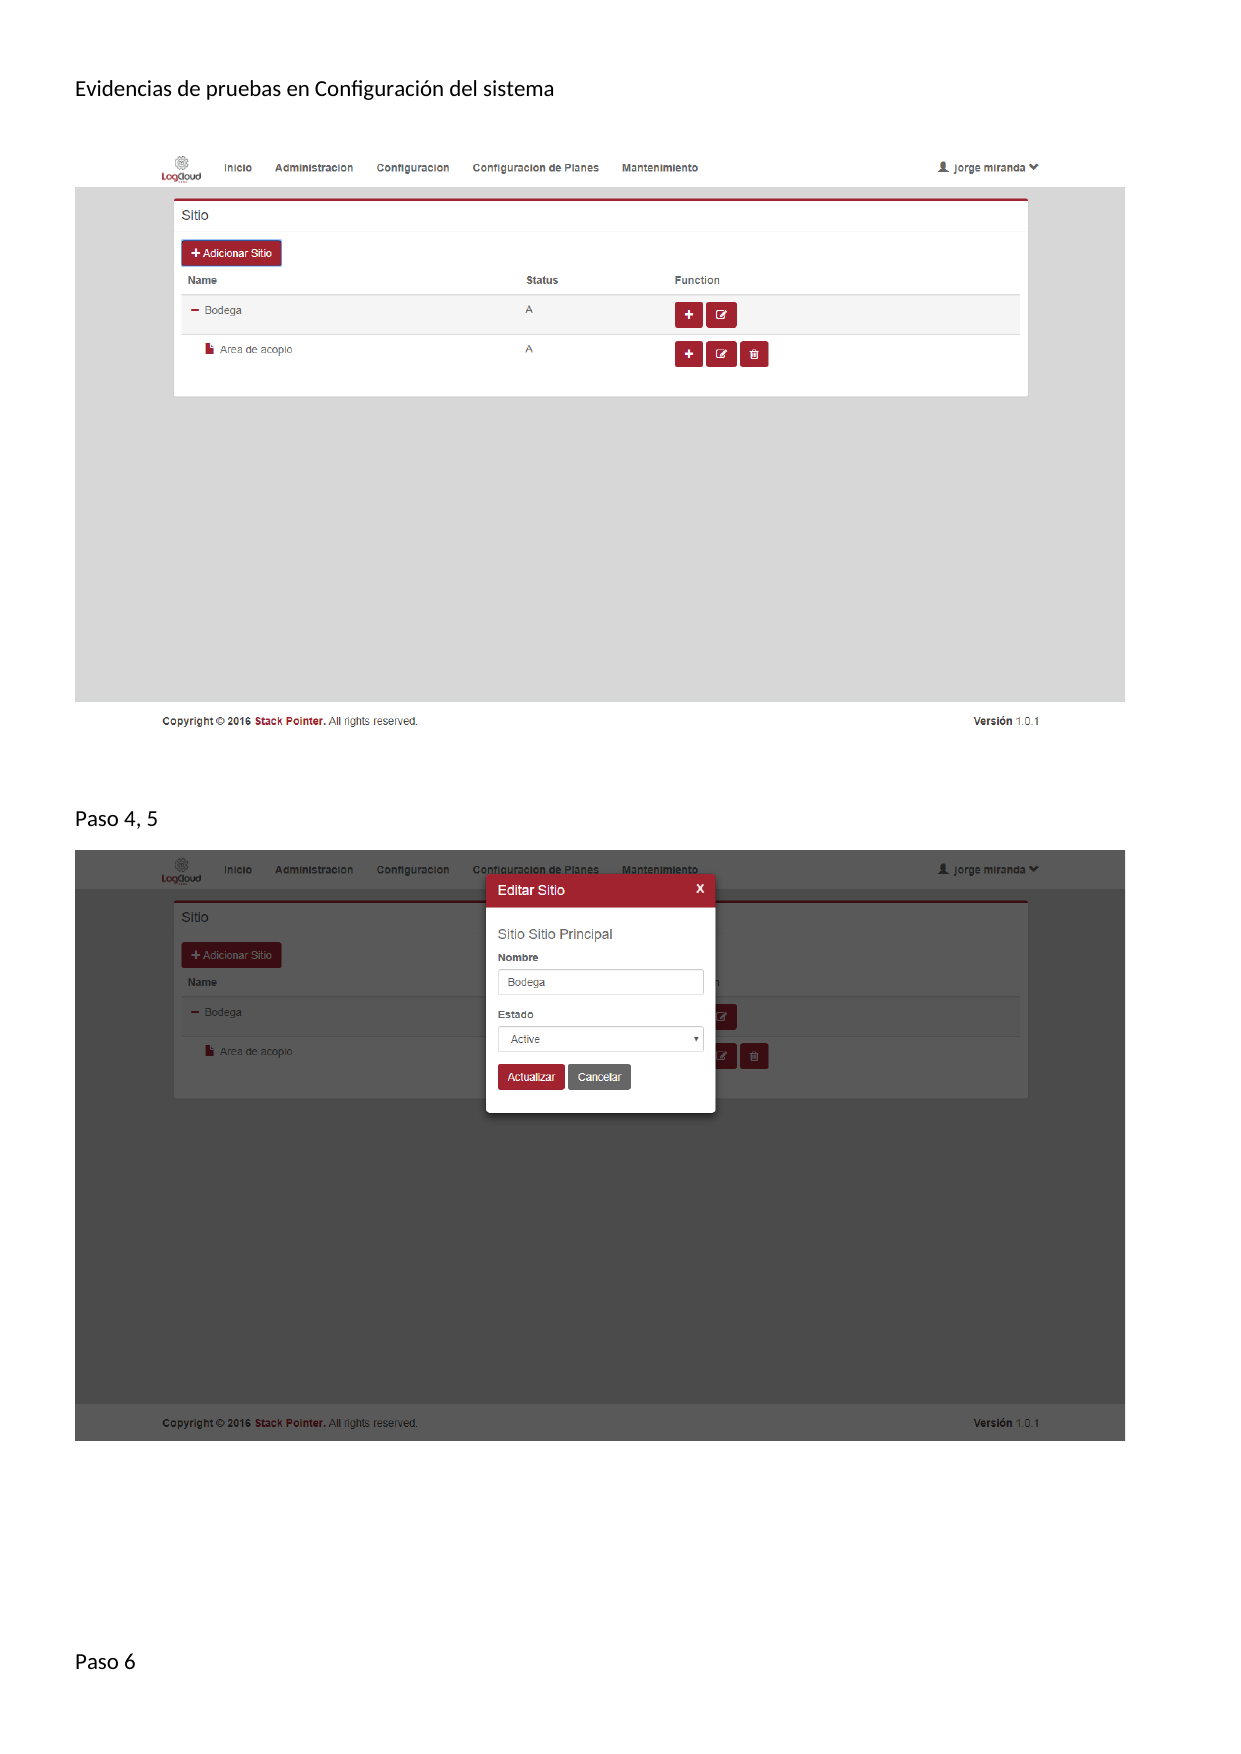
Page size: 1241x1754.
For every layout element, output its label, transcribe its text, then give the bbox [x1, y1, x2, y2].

picture [75, 850, 1125, 1441]
text Paso 6 [75, 1647, 1165, 1675]
text Paso 4, 5 [75, 804, 1165, 832]
picture [75, 148, 1125, 739]
